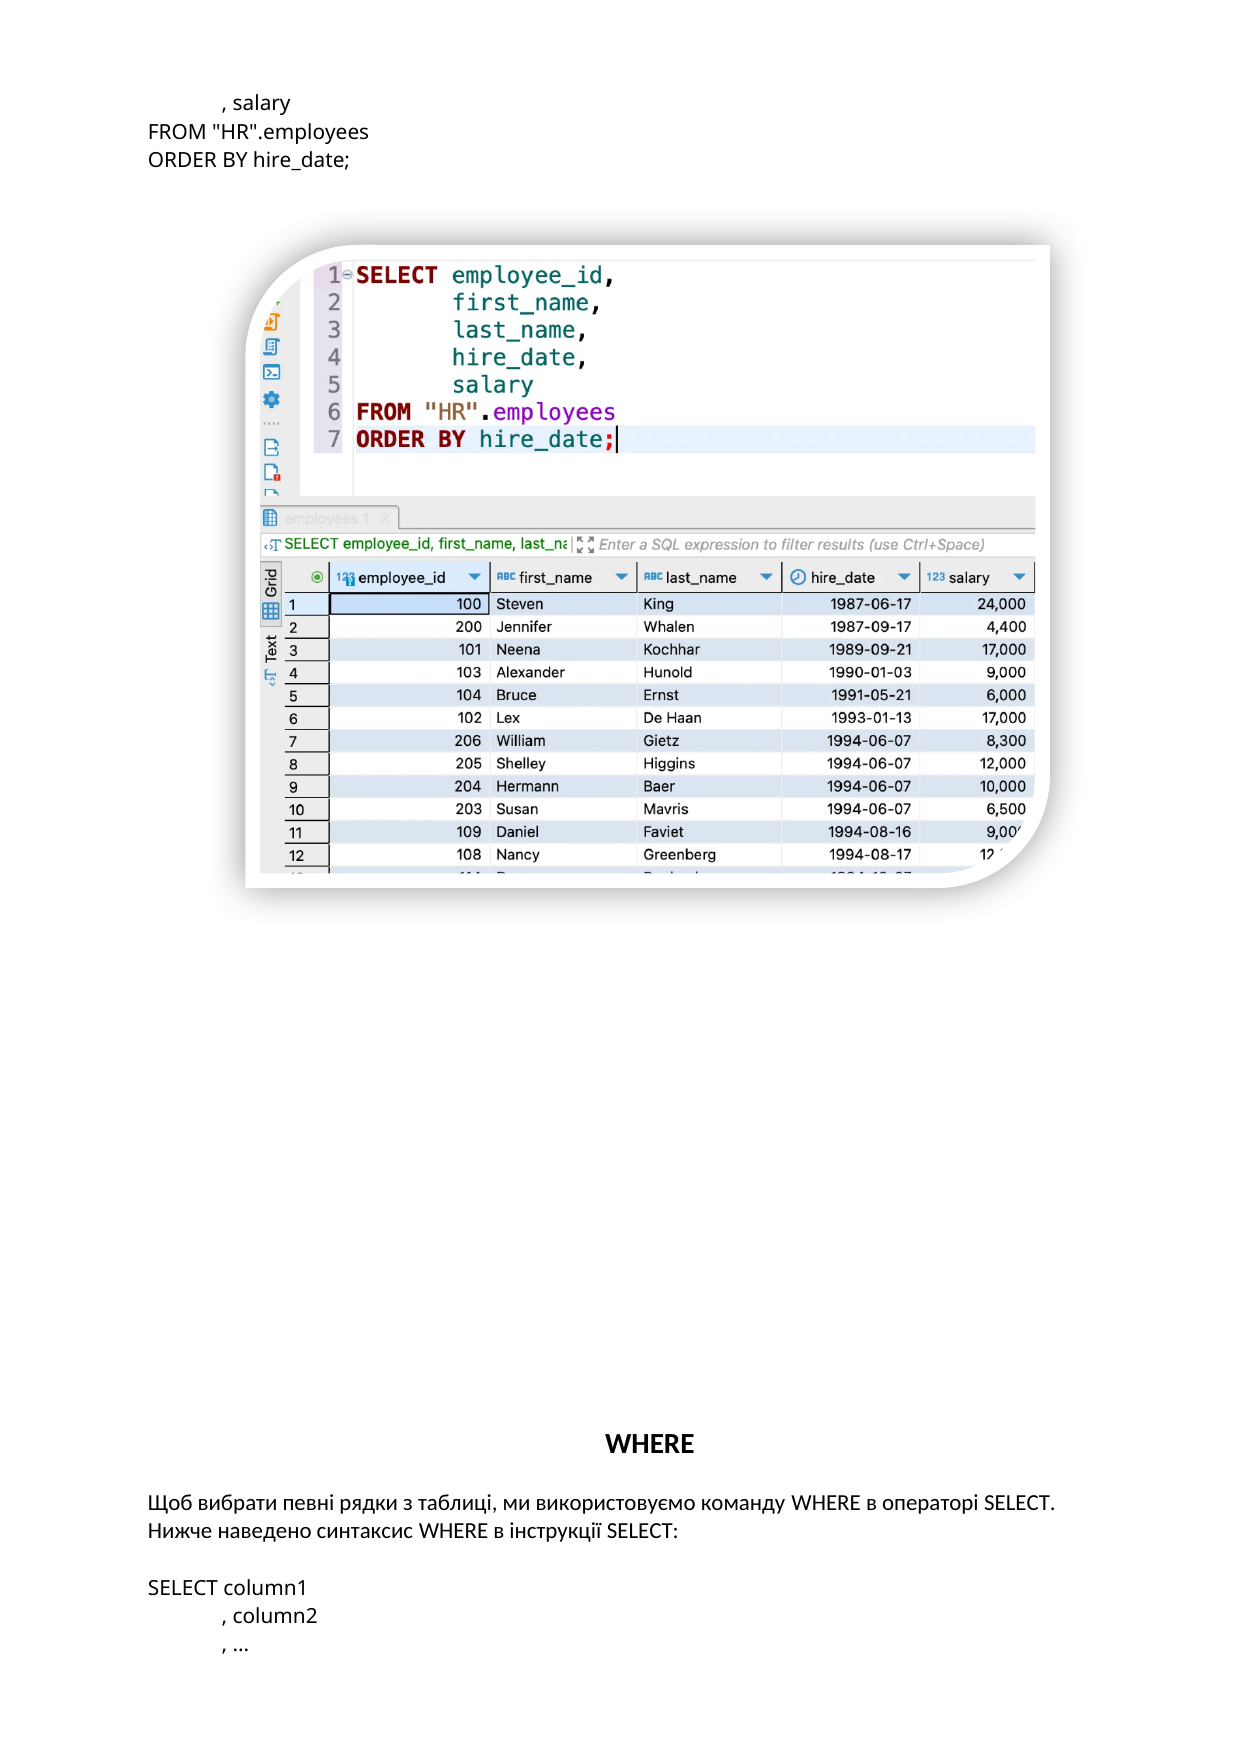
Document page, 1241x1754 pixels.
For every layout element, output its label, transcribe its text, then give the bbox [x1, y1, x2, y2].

text , column2 [221, 1601, 1152, 1629]
text , salary [221, 88, 1152, 117]
text Нижче наведено синтаксис WHERE в інструкції SELECT: [148, 1517, 1152, 1544]
text SELECT column1 [148, 1573, 1152, 1601]
text ORDER BY hire_date; [148, 145, 1152, 174]
text FROM "HR".employees [148, 117, 1152, 145]
text WHERE [148, 1425, 1152, 1461]
text Щоб вибрати певні рядки з таблиці, ми використовуємо команду WHERE в операторі SELECT. [148, 1488, 1152, 1517]
text , ... [221, 1629, 1152, 1658]
picture [260, 260, 1035, 873]
